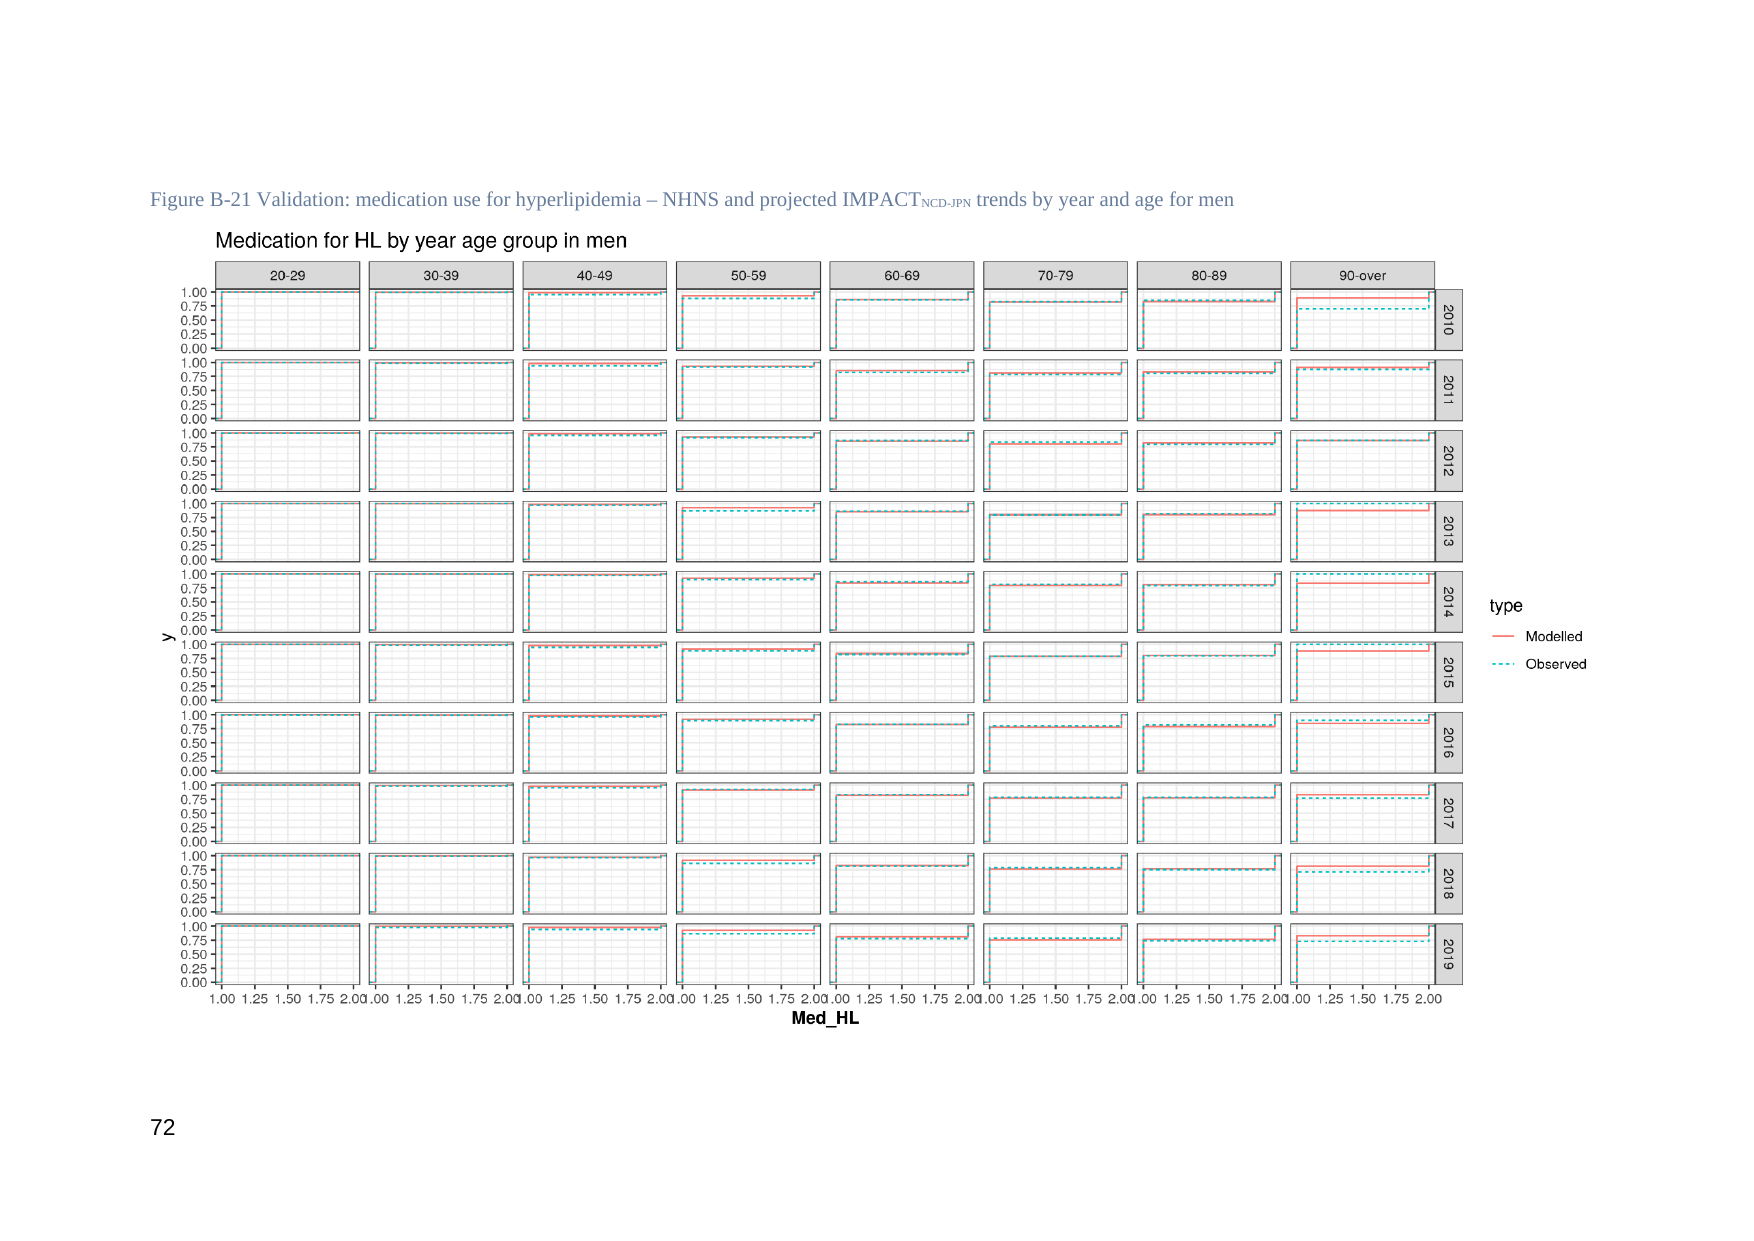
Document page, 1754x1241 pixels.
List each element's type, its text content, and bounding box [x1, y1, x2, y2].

picture [150, 223, 1603, 1040]
text Figure B-21 Validation: medication use for hyperlipidemia – NHNS and projected IMPACTNCD-JPN trends by year and age for men [150, 187, 1604, 211]
